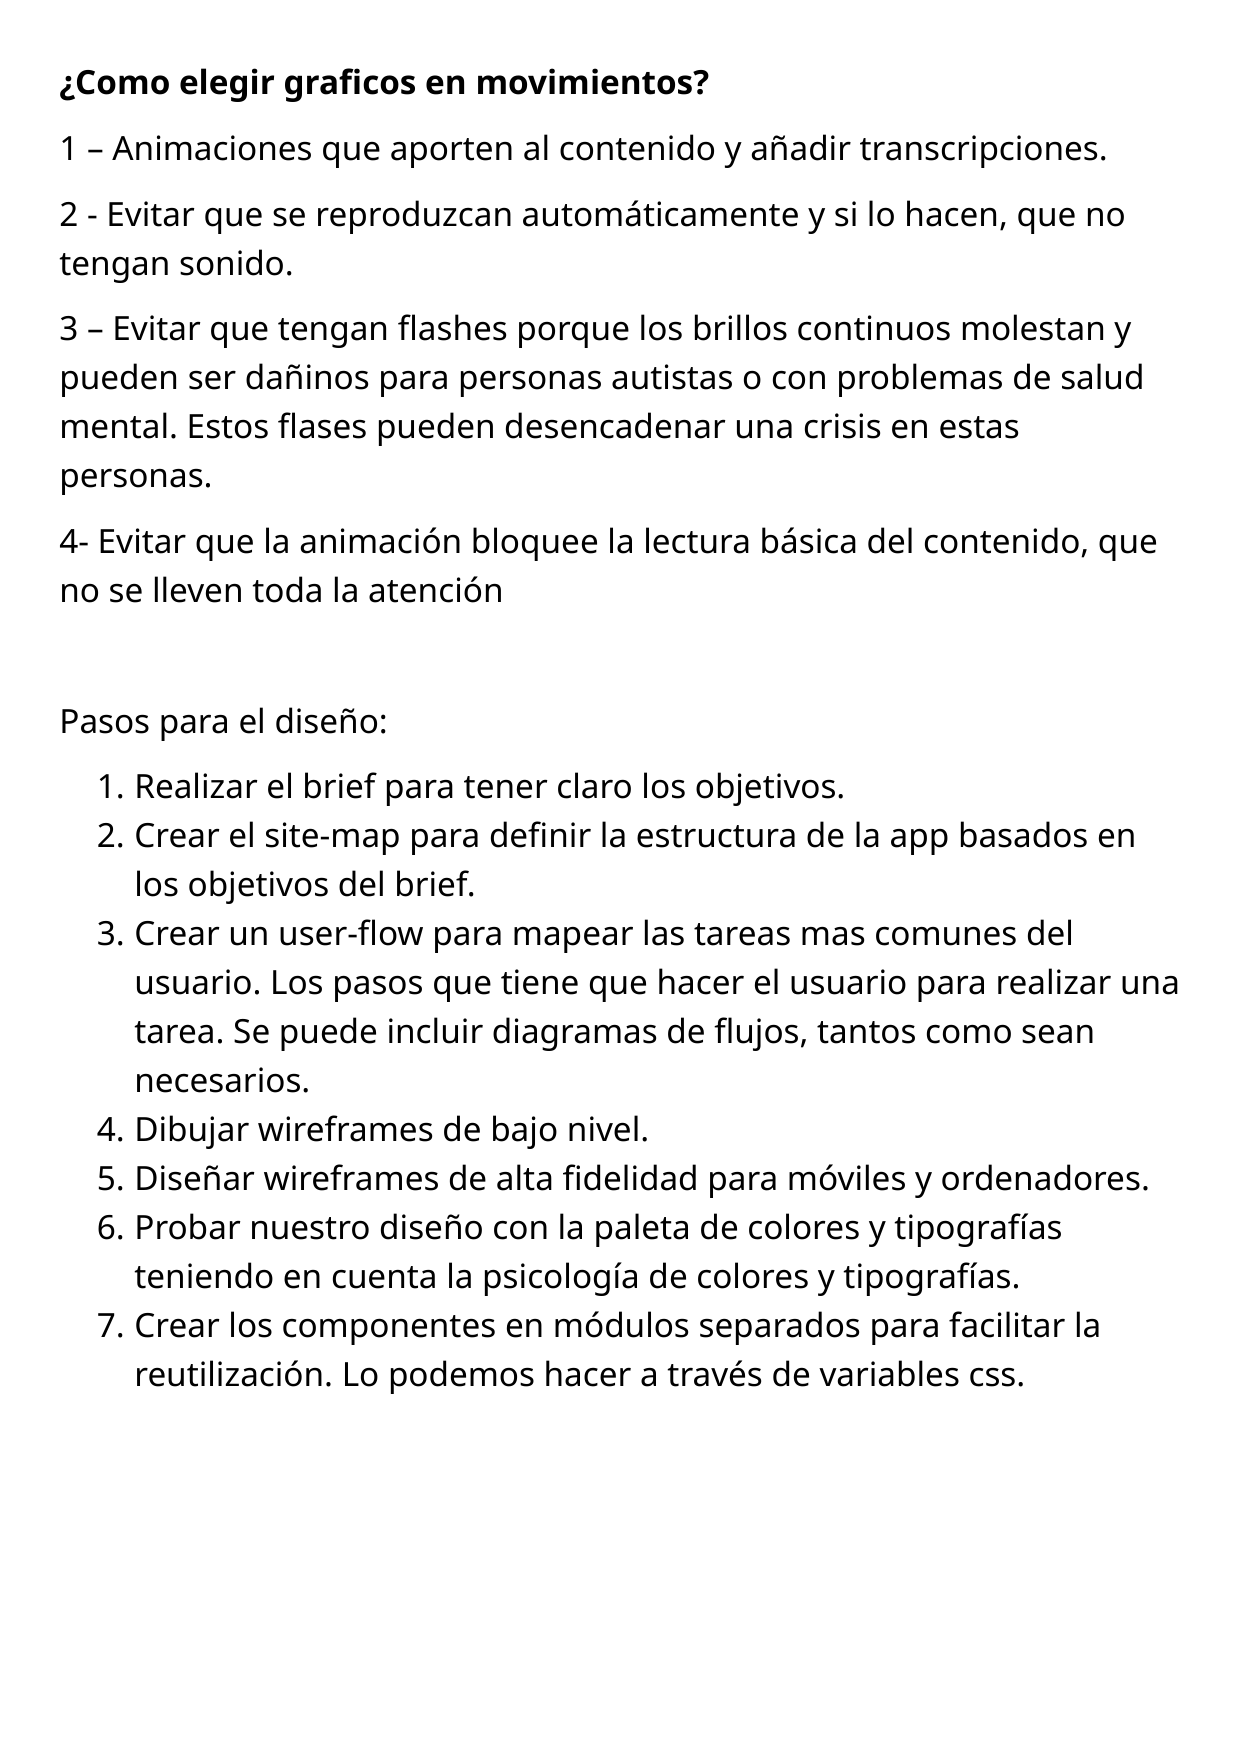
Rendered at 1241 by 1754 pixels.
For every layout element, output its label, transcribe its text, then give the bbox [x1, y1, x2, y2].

list Crear los componentes en módulos separados para facilitar la reutilización. Lo podemos hacer a través de variables css. [97, 1302, 1181, 1396]
list Diseñar wireframes de alta fidelidad para móviles y ordenadores. [97, 1155, 1181, 1200]
text 4- Evitar que la animación bloquee la lectura básica del contenido, que no se lleven toda la atención [59, 517, 1181, 612]
text Pasos para el diseño: [59, 698, 1181, 743]
list Realizar el brief para tener claro los objetivos. [97, 763, 1181, 809]
text 2 - Evitar que se reproduzcan automáticamente y si lo hacen, que no tengan sonido. [59, 190, 1181, 285]
list Probar nuestro diseño con la paleta de colores y tipografías teniendo en cuenta la psicología de colores y tipografías. [97, 1204, 1181, 1298]
list Crear el site-map para definir la estructura de la app basados en los objetivos del brief. [97, 812, 1181, 907]
list Crear un user-flow para mapear las tareas mas comunes del usuario. Los pasos que tiene que hacer el usuario para realizar una tarea. Se puede incluir diagramas de flujos, tantos como sean necesarios. [97, 910, 1181, 1102]
text 3 – Evitar que tengan flashes porque los brillos continuos molestan y pueden ser dañinos para personas autistas o con problemas de salud mental. Estos flases pueden desencadenar una crisis en estas personas. [59, 305, 1181, 497]
text 1 – Animaciones que aporten al contenido y añadir transcripciones. [59, 125, 1181, 170]
text ¿Como elegir graficos en movimientos? [59, 59, 1181, 104]
list Dibujar wireframes de bajo nivel. [97, 1106, 1181, 1151]
